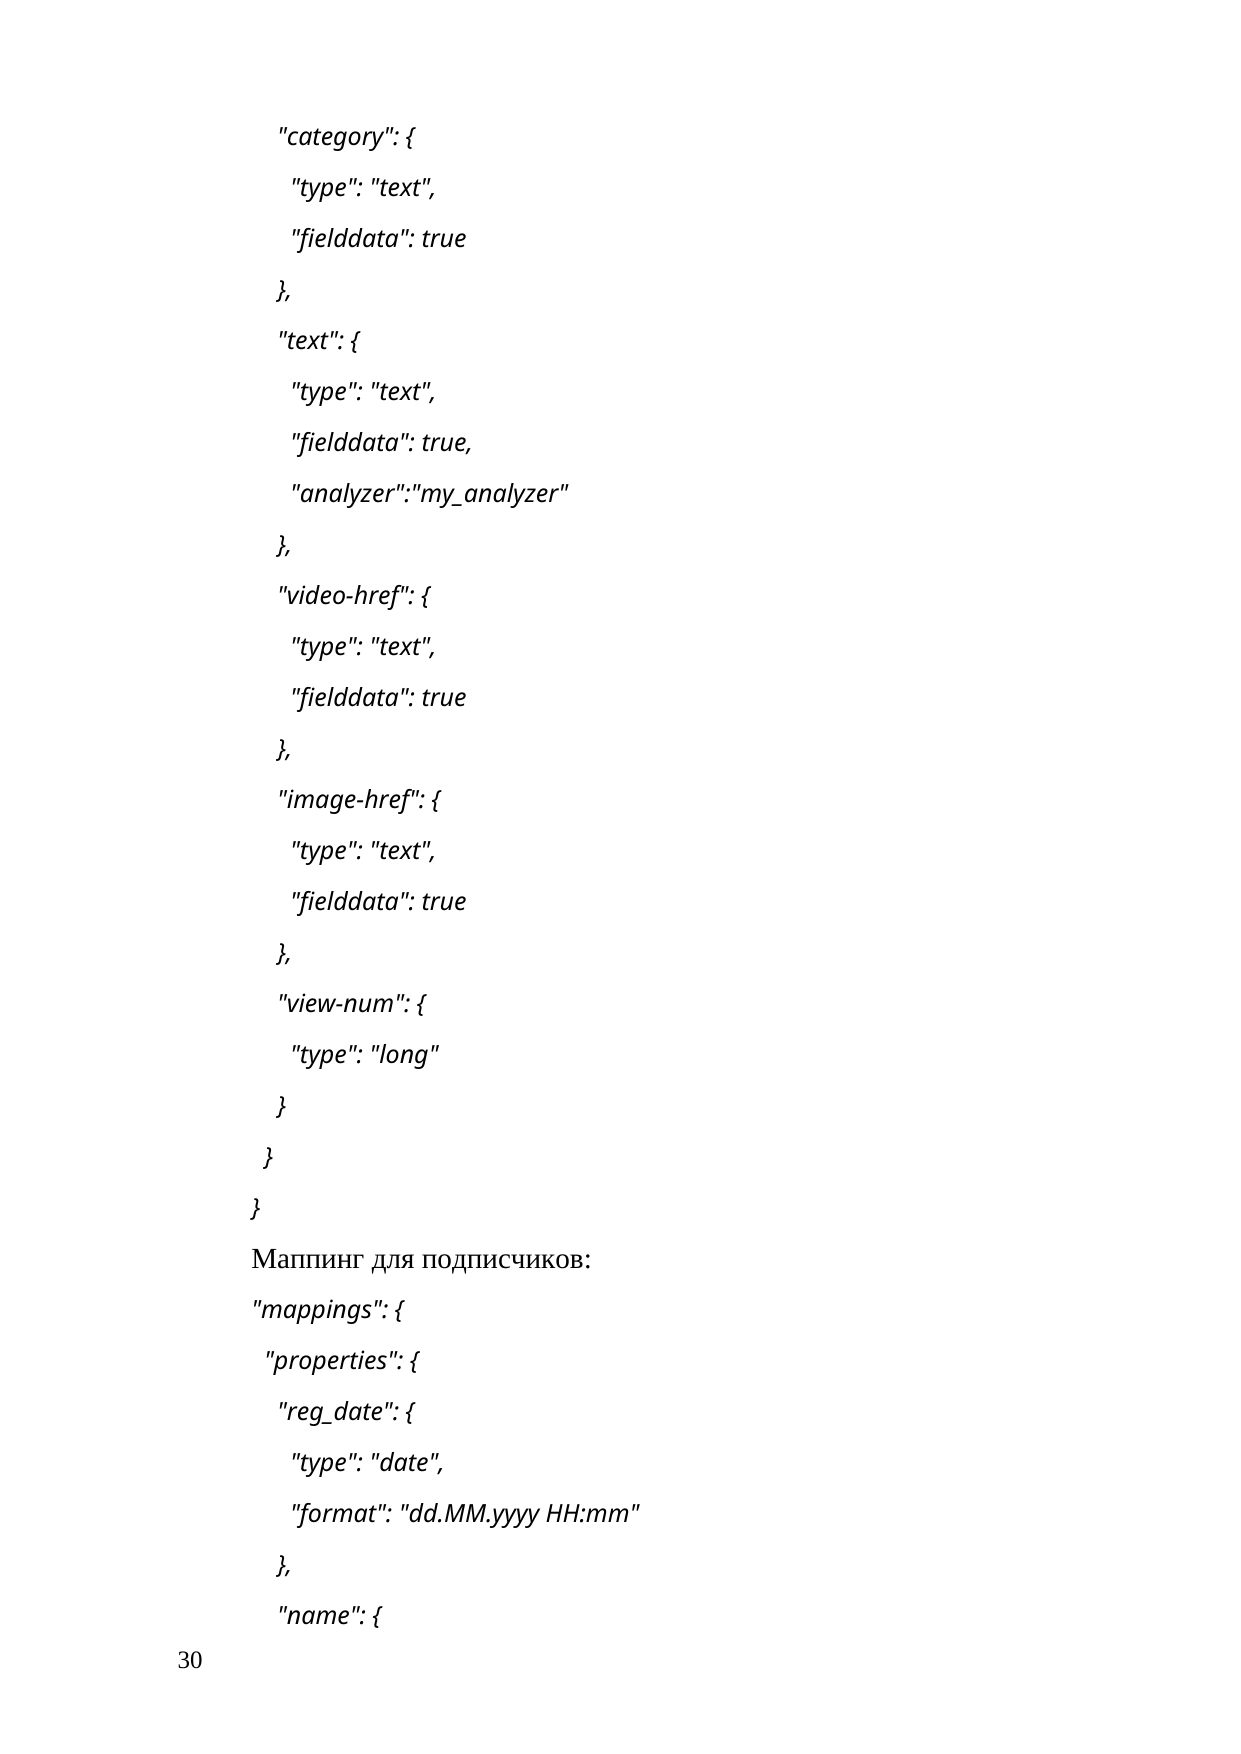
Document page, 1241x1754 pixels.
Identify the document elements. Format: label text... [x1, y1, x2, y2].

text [251, 118, 1152, 1224]
text Маппинг для подписчиков: [177, 1241, 1152, 1274]
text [251, 1291, 1152, 1632]
